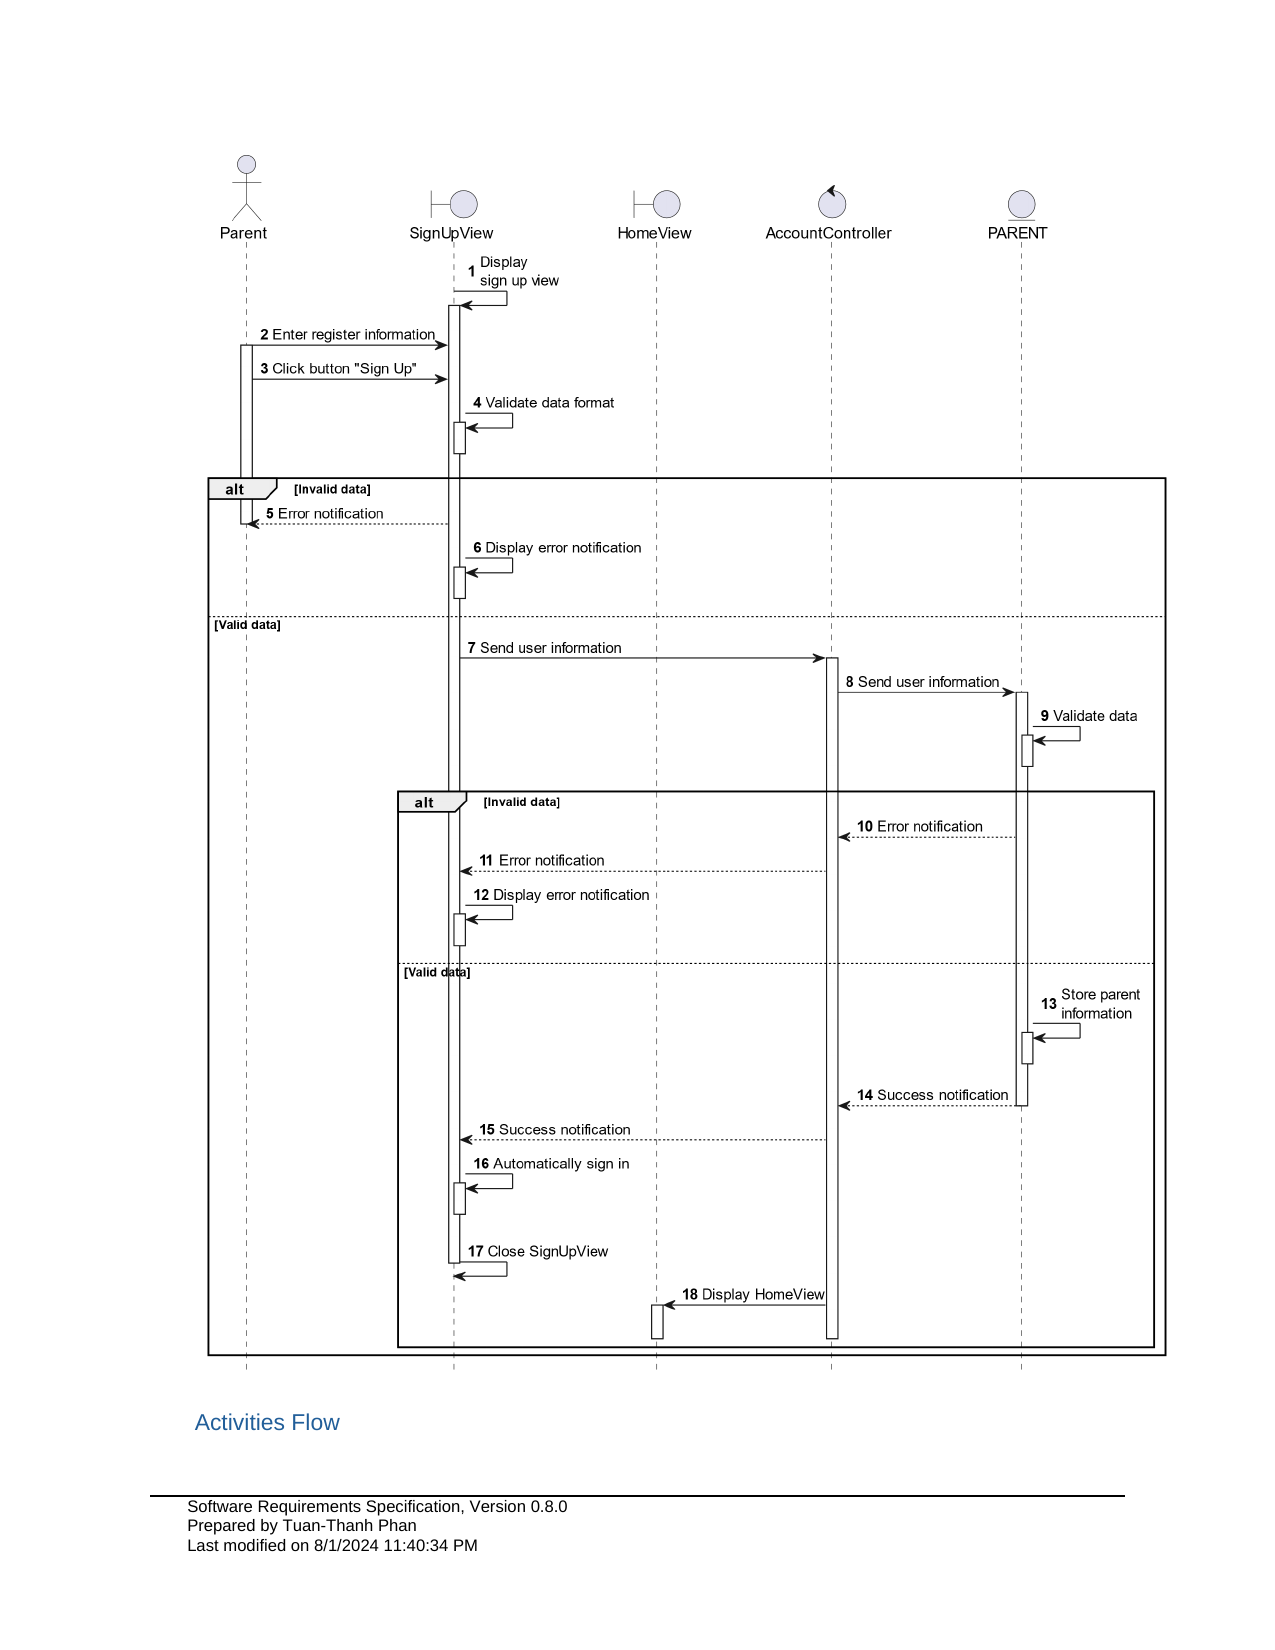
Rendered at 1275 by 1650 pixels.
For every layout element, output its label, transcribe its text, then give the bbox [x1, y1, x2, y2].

subtitle Activities Flow [194, 1409, 1125, 1435]
picture [197, 150, 1173, 1382]
